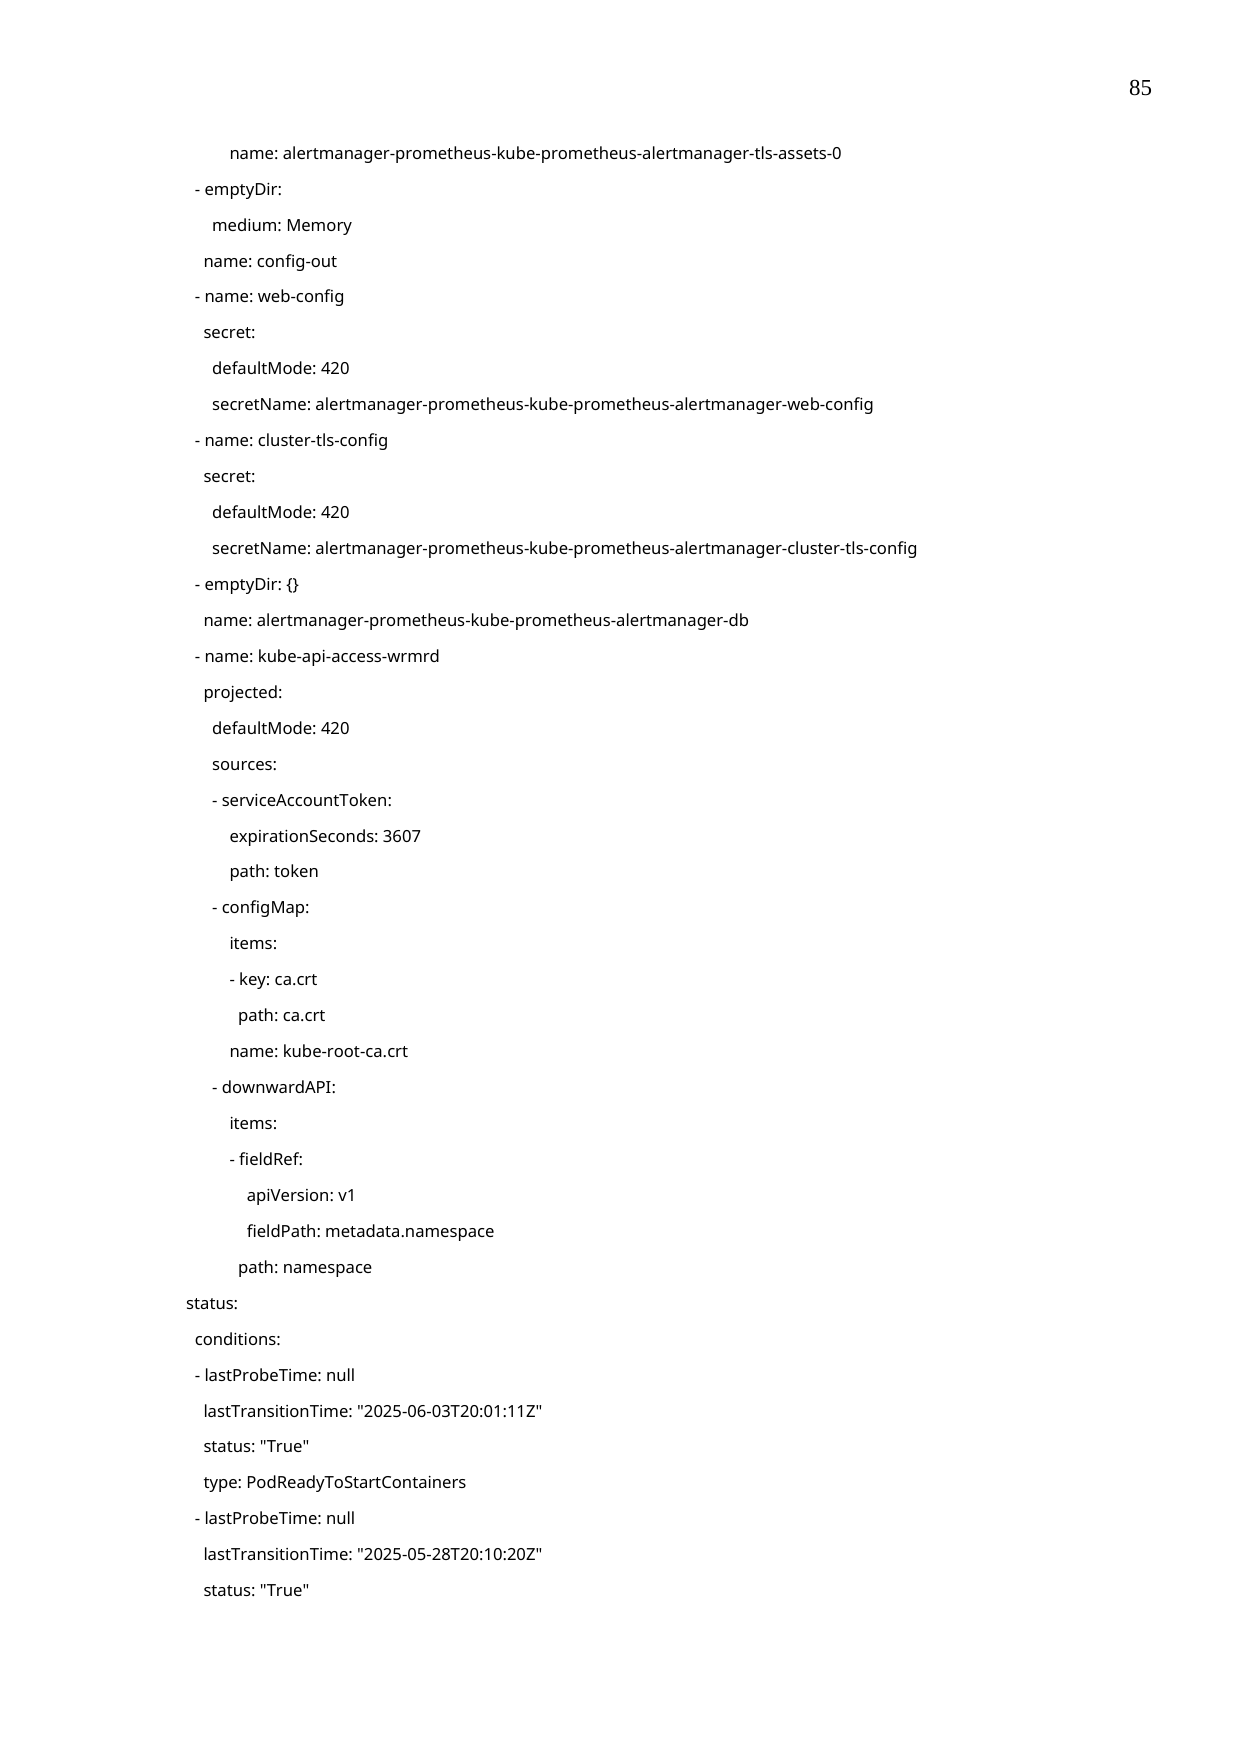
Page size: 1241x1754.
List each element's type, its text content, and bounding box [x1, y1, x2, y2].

text - emptyDir: [177, 164, 1152, 200]
text path: ca.crt [177, 991, 1152, 1027]
text projected: [177, 667, 1152, 703]
text status: "True" [177, 1422, 1152, 1458]
text sources: [177, 739, 1152, 775]
text defaultMode: 420 [177, 344, 1152, 380]
text secret: [177, 308, 1152, 344]
text - serviceAccountToken: [177, 775, 1152, 811]
text - key: ca.crt [177, 955, 1152, 991]
text apiVersion: v1 [177, 1170, 1152, 1206]
text - fieldRef: [177, 1134, 1152, 1170]
text lastTransitionTime: "2025-06-03T20:01:11Z" [177, 1386, 1152, 1422]
text lastTransitionTime: "2025-05-28T20:10:20Z" [177, 1530, 1152, 1566]
text - name: kube-api-access-wrmrd [177, 631, 1152, 667]
text secretName: alertmanager-prometheus-kube-prometheus-alertmanager-cluster-tls-config [177, 523, 1152, 559]
text - lastProbeTime: null [177, 1350, 1152, 1386]
text path: namespace [177, 1242, 1152, 1278]
text items: [177, 1098, 1152, 1134]
text name: kube-root-ca.crt [177, 1027, 1152, 1062]
text secretName: alertmanager-prometheus-kube-prometheus-alertmanager-web-config [177, 380, 1152, 416]
text - downwardAPI: [177, 1062, 1152, 1098]
text defaultMode: 420 [177, 703, 1152, 739]
text type: PodReadyToStartContainers [177, 1458, 1152, 1494]
text conditions: [177, 1314, 1152, 1350]
text - name: web-config [177, 272, 1152, 308]
text defaultMode: 420 [177, 487, 1152, 523]
text - configMap: [177, 883, 1152, 919]
text status: [177, 1278, 1152, 1314]
text - emptyDir: {} [177, 559, 1152, 595]
text path: token [177, 847, 1152, 883]
text name: config-out [177, 236, 1152, 272]
text items: [177, 919, 1152, 955]
text fieldPath: metadata.namespace [177, 1206, 1152, 1242]
text - lastProbeTime: null [177, 1494, 1152, 1530]
text medium: Memory [177, 200, 1152, 236]
text secret: [177, 452, 1152, 487]
text expirationSeconds: 3607 [177, 811, 1152, 847]
text name: alertmanager-prometheus-kube-prometheus-alertmanager-tls-assets-0 [177, 128, 1152, 164]
text name: alertmanager-prometheus-kube-prometheus-alertmanager-db [177, 595, 1152, 631]
text - name: cluster-tls-config [177, 416, 1152, 452]
text status: "True" [177, 1566, 1152, 1602]
